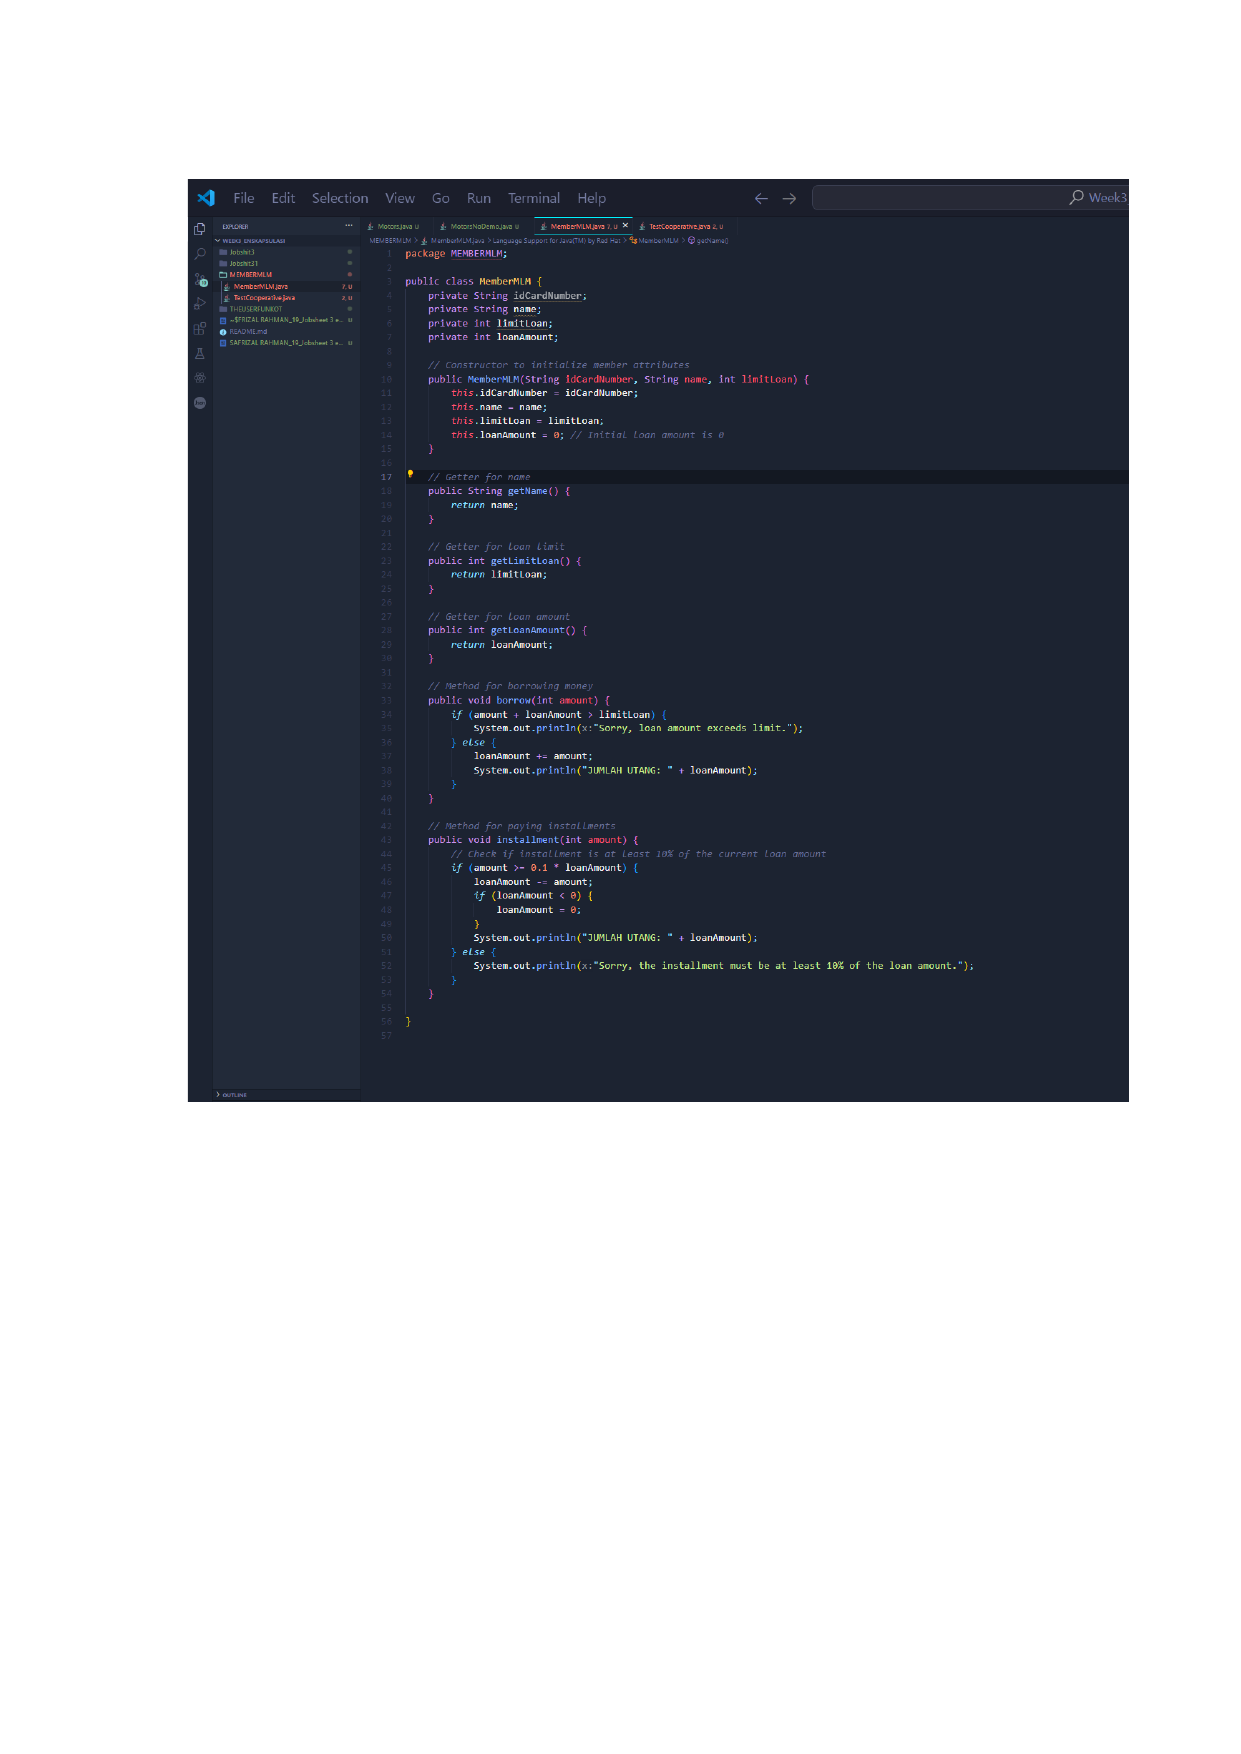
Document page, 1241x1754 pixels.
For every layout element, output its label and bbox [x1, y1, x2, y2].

picture [187, 179, 1129, 1102]
